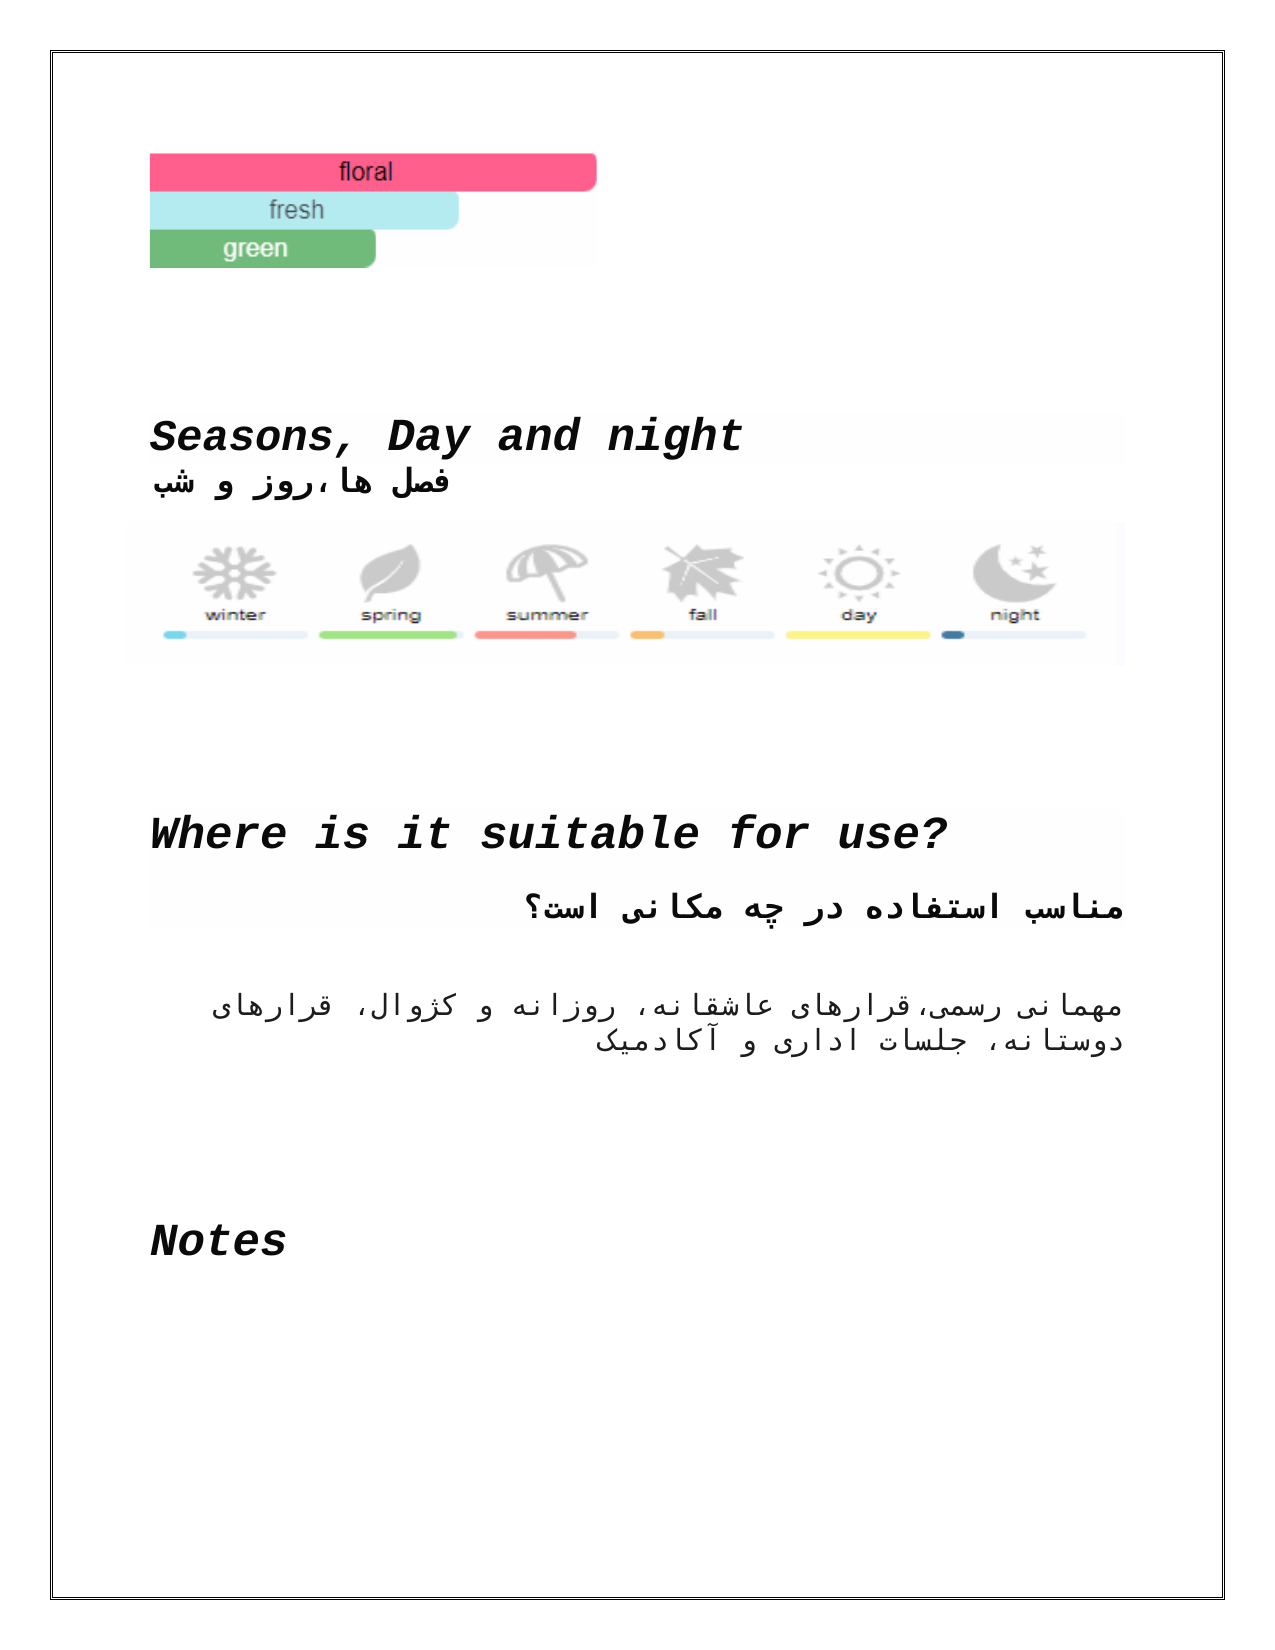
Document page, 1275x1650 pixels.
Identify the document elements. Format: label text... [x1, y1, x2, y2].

text Notes [150, 1217, 1125, 1269]
text Seasons, Day and night [150, 412, 1125, 464]
text Where is it suitable for use? [150, 810, 1125, 862]
picture [126, 522, 1125, 666]
text مناسب استفاده در چه مکانی است؟ [150, 862, 1125, 928]
text مهمانی رسمی،قرارهای عاشقانه، روزانه و کژوال، قرارهای دوستانه، جلسات اداری و آکادمیک [150, 991, 708, 1059]
text فصل ها،روز و شب [150, 464, 1125, 502]
picture [149, 150, 597, 268]
